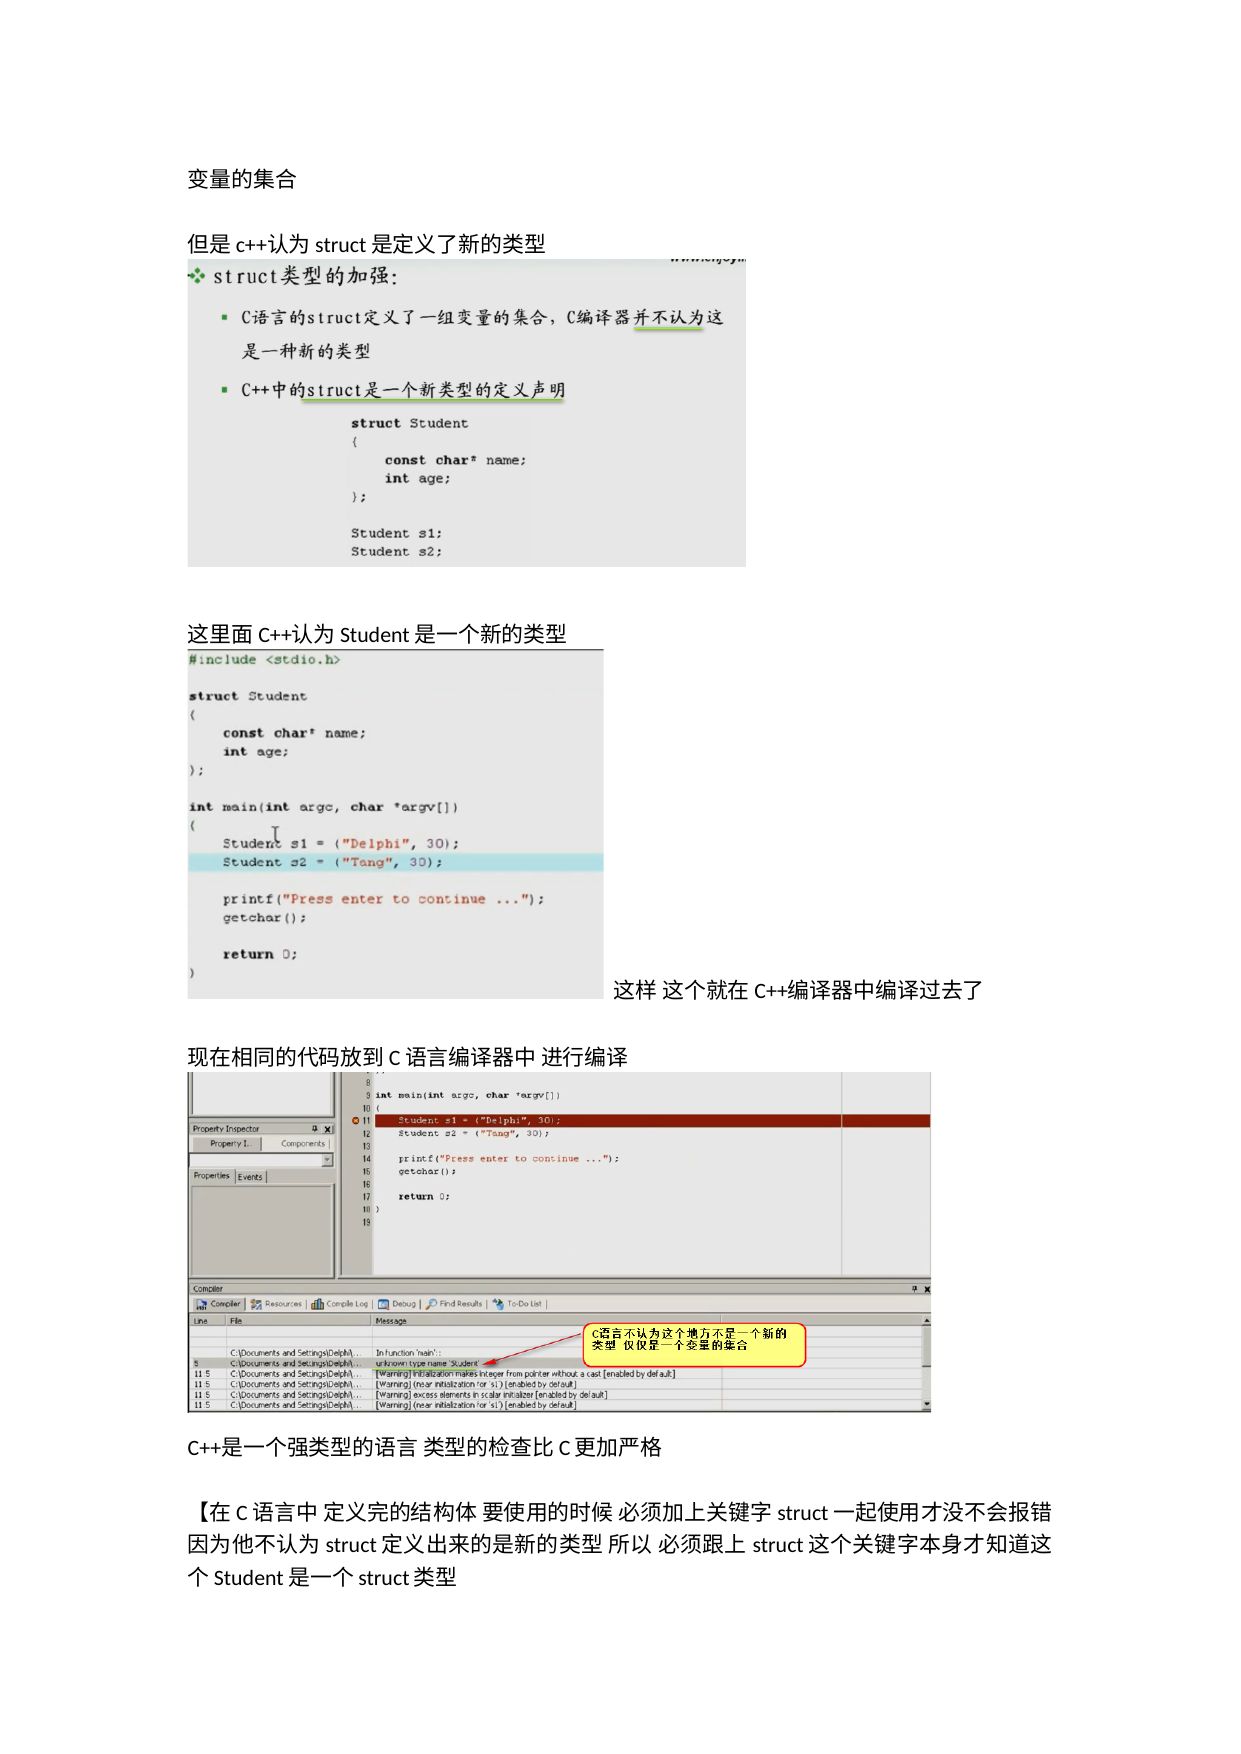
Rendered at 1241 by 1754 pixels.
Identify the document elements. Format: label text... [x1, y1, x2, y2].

picture [187, 1072, 932, 1413]
text 【在C语言中 定义完的结构体 要使用的时候 必须加上关键字struct一起使用才没不会报错 因为他不认为struct定义出来的是新的类型 所以 必须跟上struct这个关键字本身才知道这个Student是一个struct类型 [187, 1494, 1053, 1592]
picture [187, 649, 604, 999]
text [187, 162, 1053, 194]
text 这里面 C++认为Student是一个新的类型 [187, 617, 1053, 649]
picture [187, 259, 746, 567]
text 现在相同的代码放到C语言编译器中 进行编译 [187, 1039, 1053, 1072]
text C++是一个强类型的语言 类型的检查比C更加严格 [187, 1429, 1053, 1462]
text 但是c++认为struct是定义了新的类型 [187, 227, 1053, 259]
